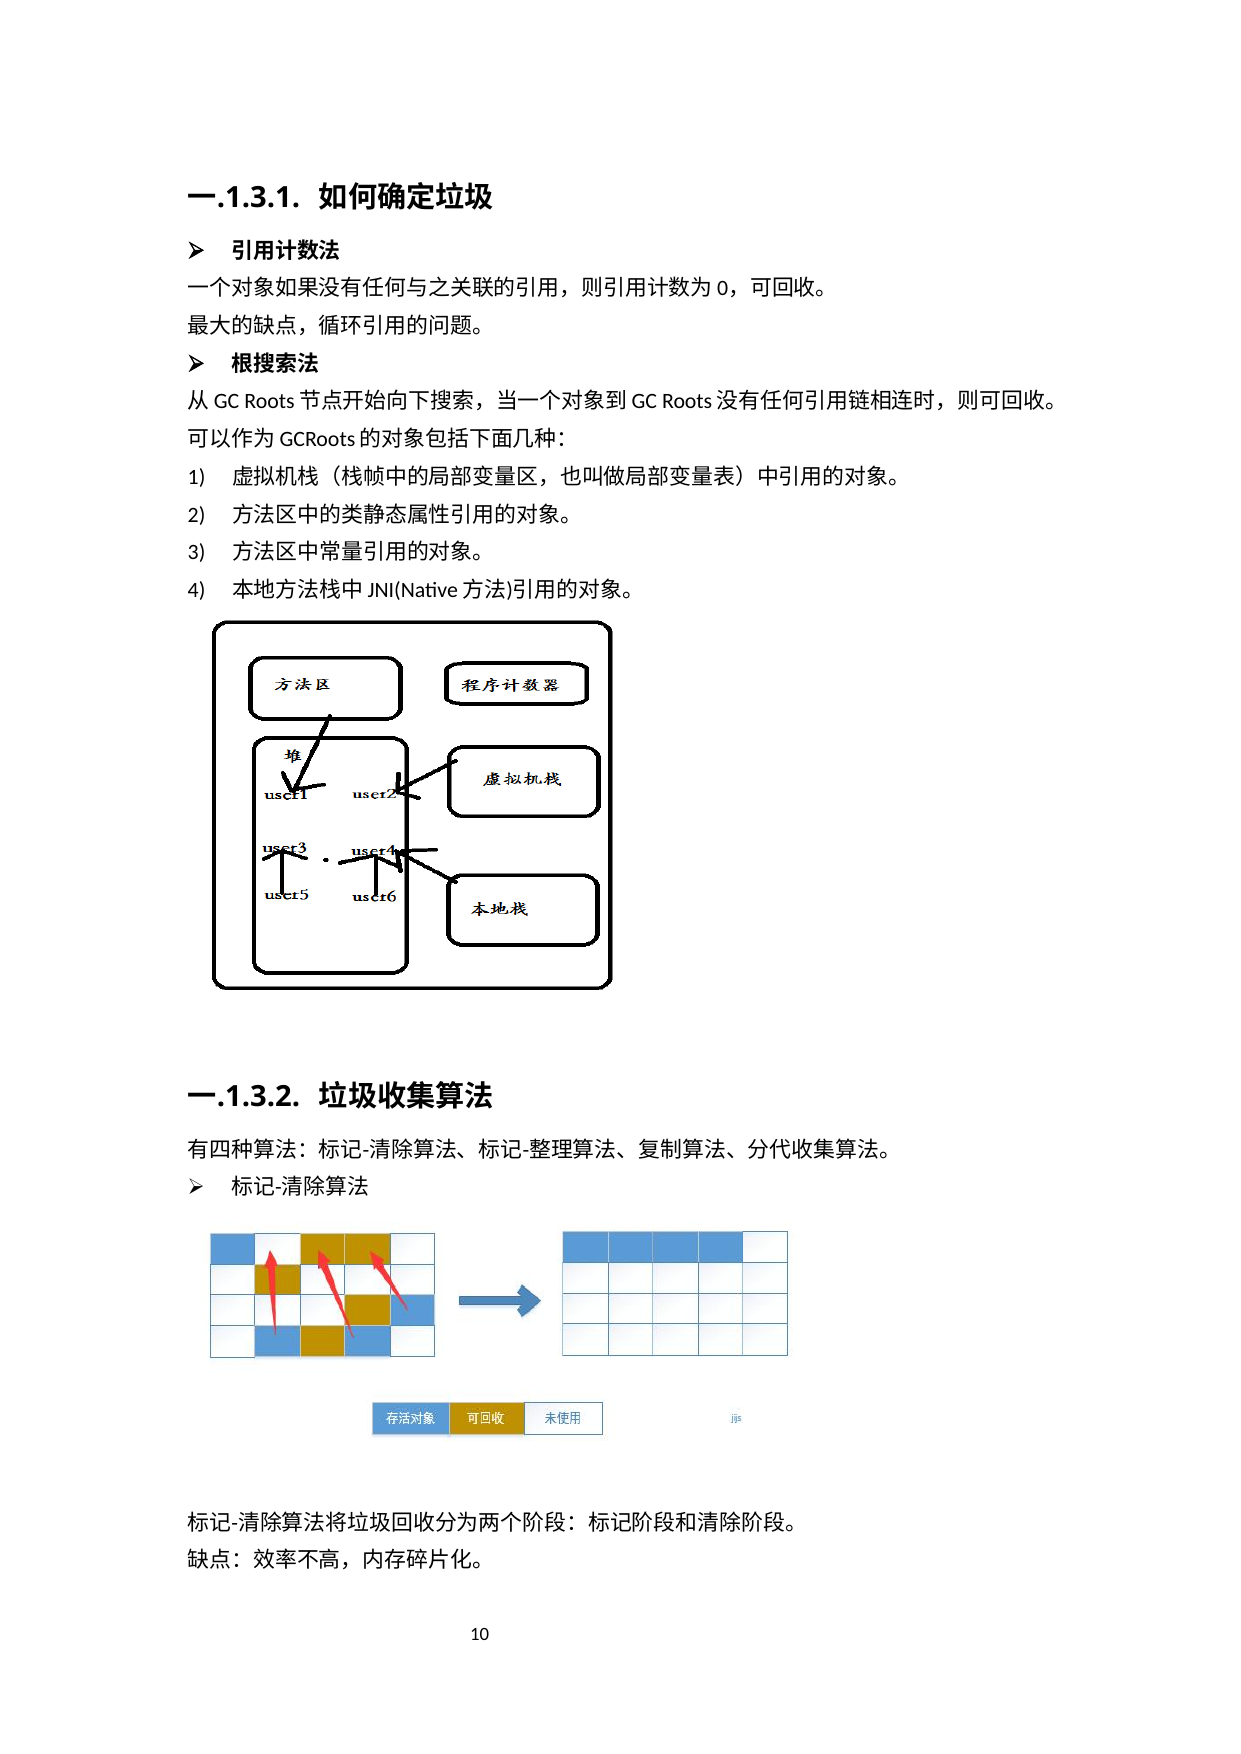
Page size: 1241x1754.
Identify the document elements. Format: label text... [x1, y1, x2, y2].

subtitle 如何确定垃圾 [187, 162, 1053, 227]
subtitle 垃圾收集算法 [187, 1061, 1053, 1126]
list 本地方法栈中JNI(Native方法)引用的对象。 [187, 572, 1053, 604]
list 最大的缺点，循环引用的问题。 [187, 308, 1053, 340]
list 引用计数法 [187, 232, 1053, 265]
list 缺点：效率不高，内存碎片化。 [187, 1542, 1053, 1574]
picture [187, 1206, 816, 1471]
list 虚拟机栈（栈帧中的局部变量区，也叫做局部变量表）中引用的对象。 [187, 458, 1053, 491]
list 从GC Roots节点开始向下搜索，当一个对象到GC Roots没有任何引用链相连时，则可回收。 [187, 383, 1053, 416]
list 标记-清除算法 [187, 1169, 1053, 1201]
text 有四种算法：标记-清除算法、标记-整理算法、复制算法、分代收集算法。 [187, 1131, 1053, 1164]
list 标记-清除算法将垃圾回收分为两个阶段：标记阶段和清除阶段。 [187, 1504, 1053, 1537]
list 方法区中常量引用的对象。 [187, 534, 1053, 566]
list 可以作为GCRoots的对象包括下面几种： [187, 421, 1053, 453]
picture [187, 609, 641, 1009]
list 一个对象如果没有任何与之关联的引用，则引用计数为0，可回收。 [187, 270, 1053, 302]
list 方法区中的类静态属性引用的对象。 [187, 496, 1053, 529]
list 根搜索法 [187, 345, 1053, 378]
